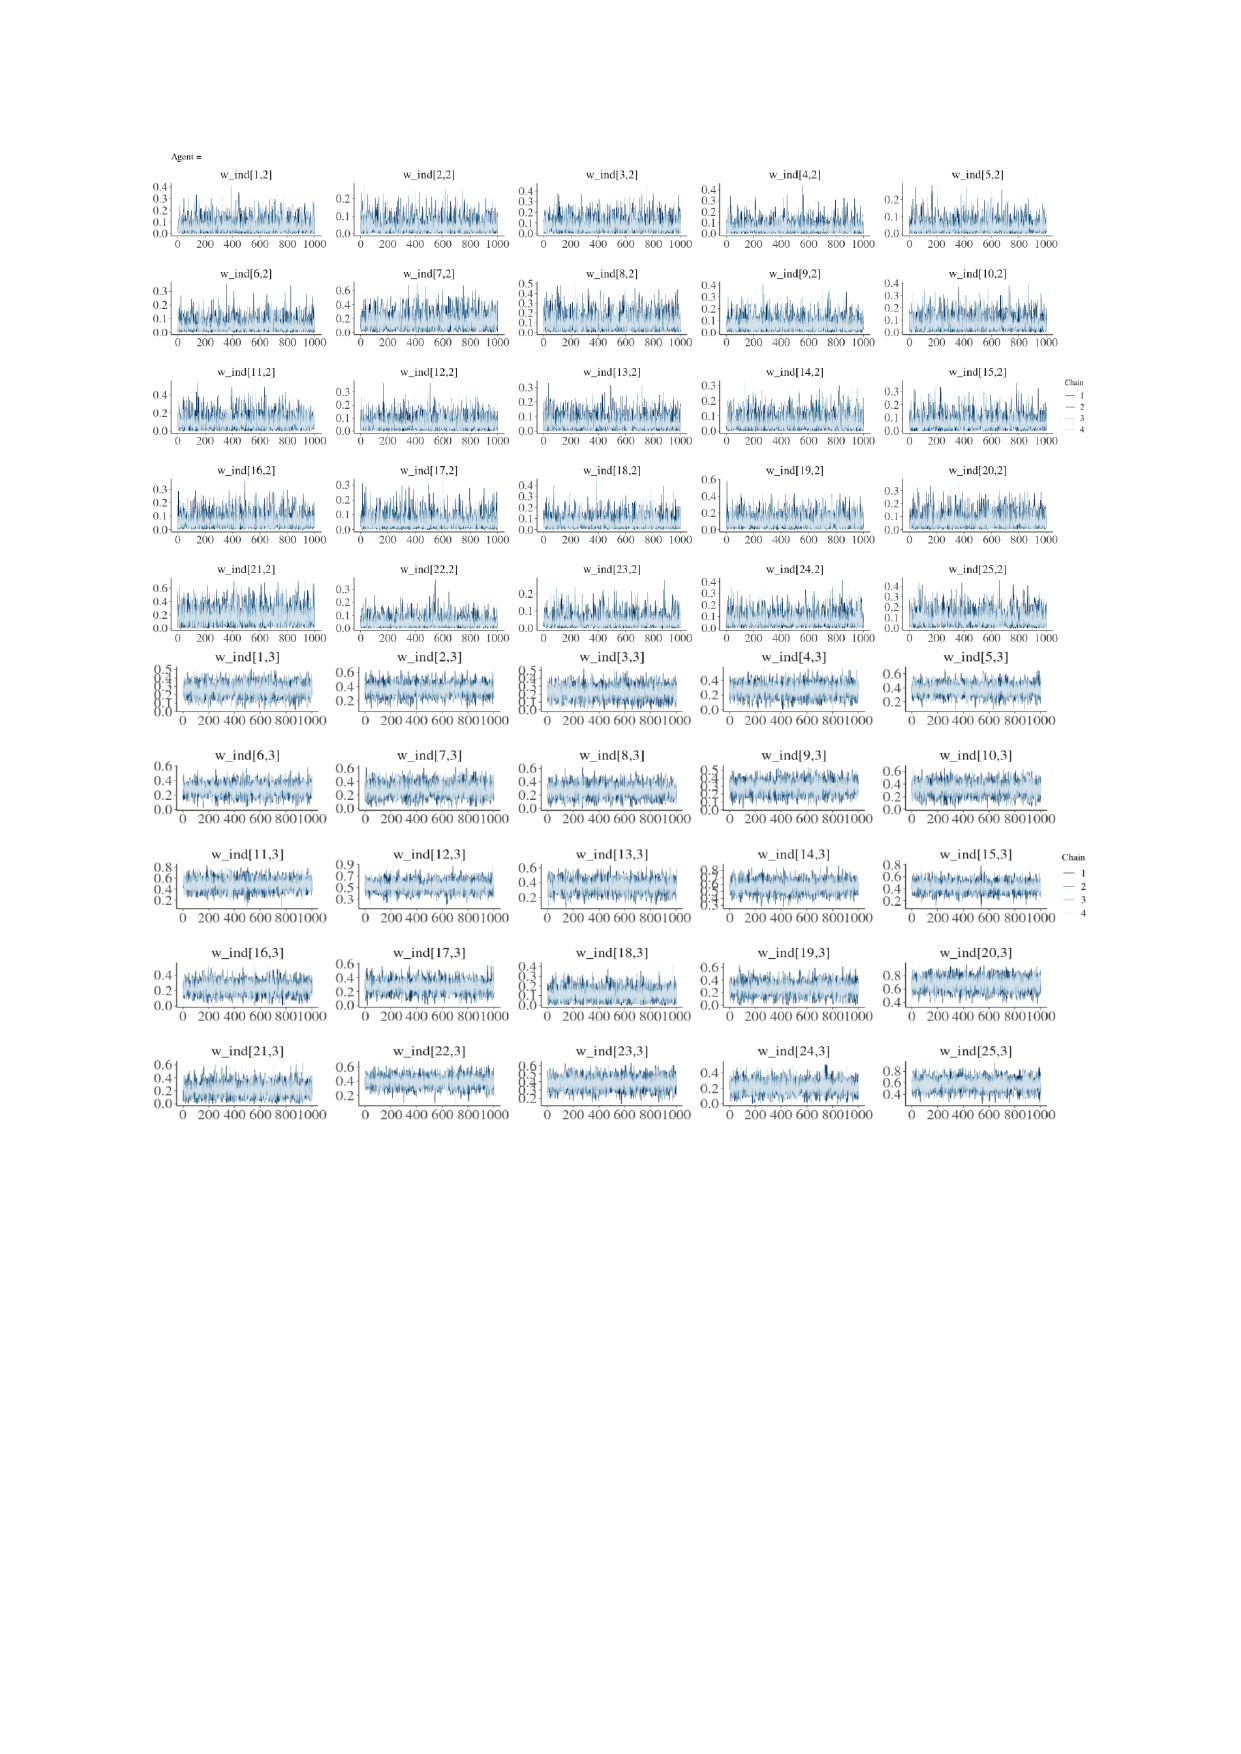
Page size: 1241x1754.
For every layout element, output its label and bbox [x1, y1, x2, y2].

picture [150, 150, 1091, 1124]
